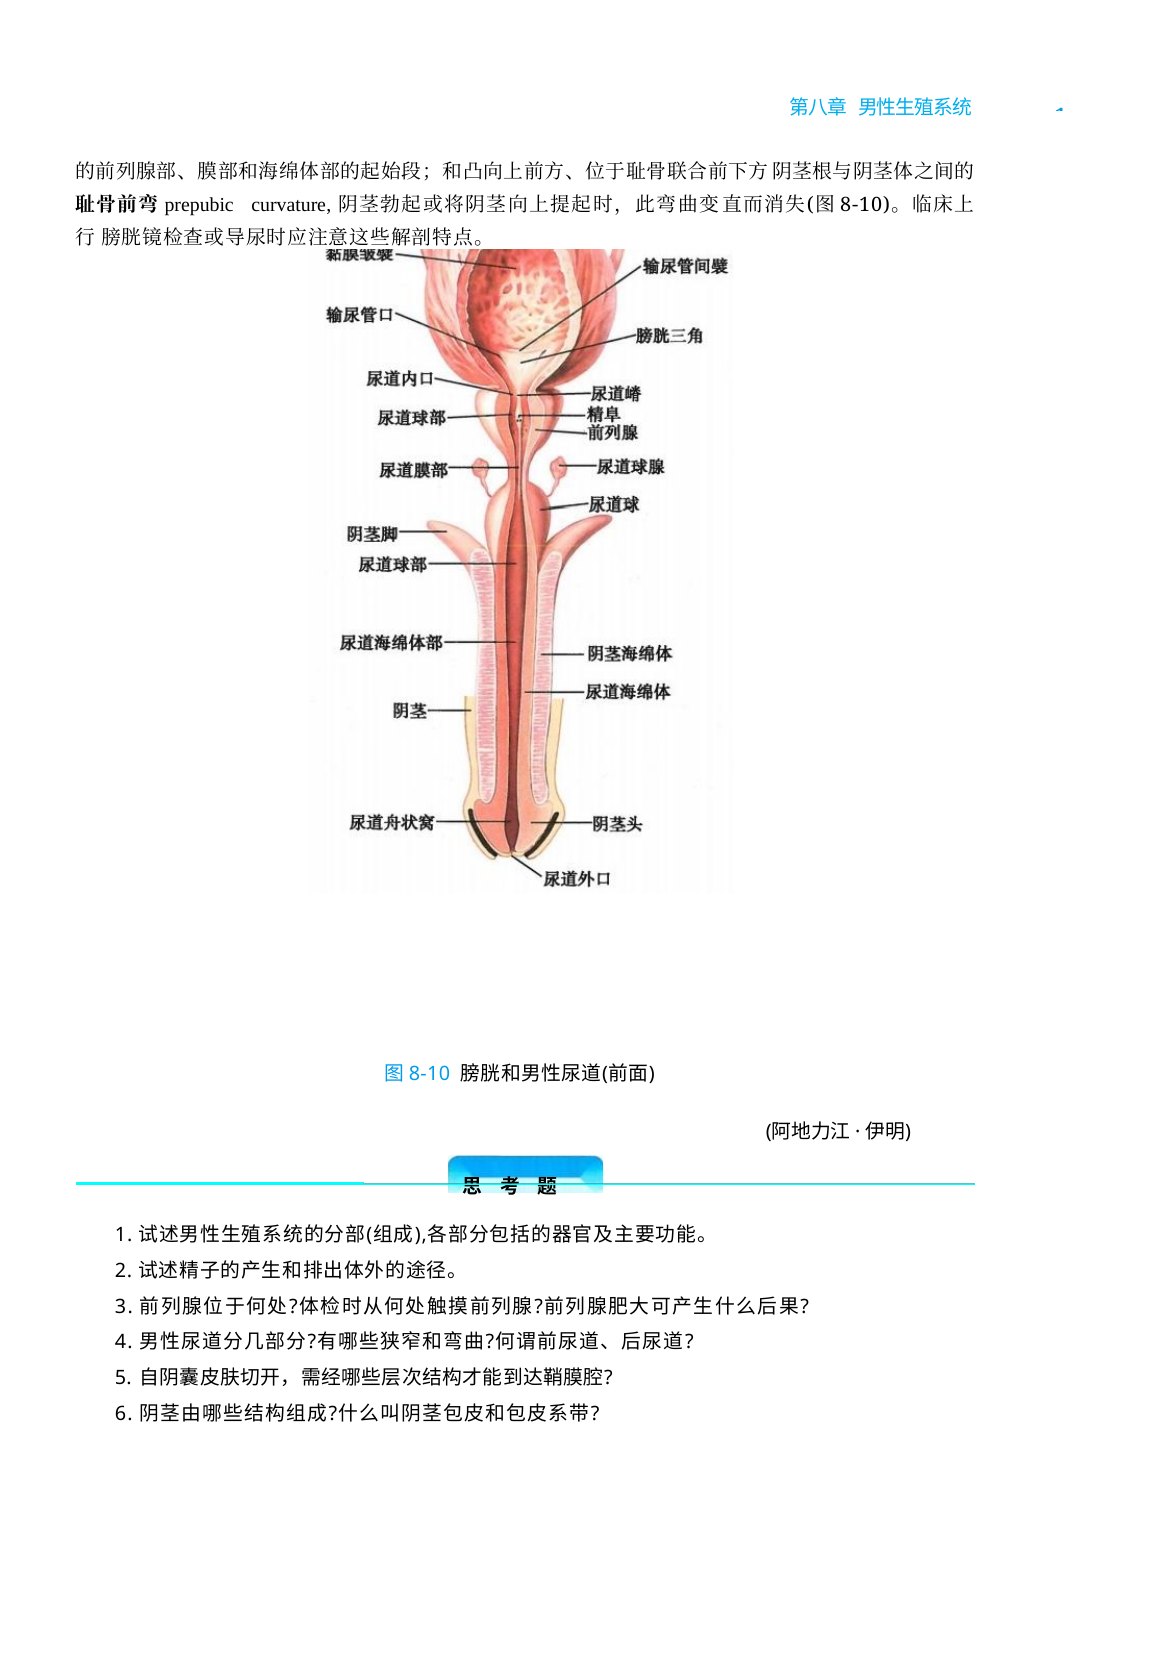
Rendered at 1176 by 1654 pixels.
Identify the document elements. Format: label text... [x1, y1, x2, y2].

picture [388, 1077, 400, 1081]
text 2. 试述精子的产生和排出体外的途径。 [114, 1256, 1087, 1282]
text 图8-10 膀胱和男性尿道(前面) [384, 1060, 1087, 1086]
picture [76, 1155, 976, 1193]
text 4. 男性尿道分几部分?有哪些狭窄和弯曲?何谓前尿道、后尿道? [114, 1327, 1087, 1353]
text 思 考 题 [463, 1172, 1087, 1198]
text 5. 自阴囊皮肤切开，需经哪些层次结构才能到达鞘膜腔? [114, 1363, 1087, 1389]
picture [883, 109, 895, 115]
text 的前列腺部、膜部和海绵体部的起始段；和凸向上前方、位于耻骨联合前下方阴茎根与阴茎体之间的 耻骨前弯prepubic curvature, 阴茎勃起或将阴茎向上提起时，此弯曲变直而消失(图8-10)。临床上行 膀胱镜检查或导尿时应注意这些解剖特点。 [75, 155, 975, 250]
text 第八章 男性生殖系统 [789, 93, 1087, 119]
text 3. 前列腺位于何处?体检时从何处触摸前列腺?前列腺肥大可产生什么后果? [114, 1292, 1087, 1318]
picture [877, 97, 881, 116]
text 6. 阴茎由哪些结构组成?什么叫阴茎包皮和包皮系带? [114, 1399, 1087, 1426]
text 1. 试述男性生殖系统的分部(组成),各部分包括的器官及主要功能。 [114, 1220, 1087, 1246]
text (阿地力江 · 伊明) [766, 1117, 1087, 1144]
picture [308, 249, 735, 894]
